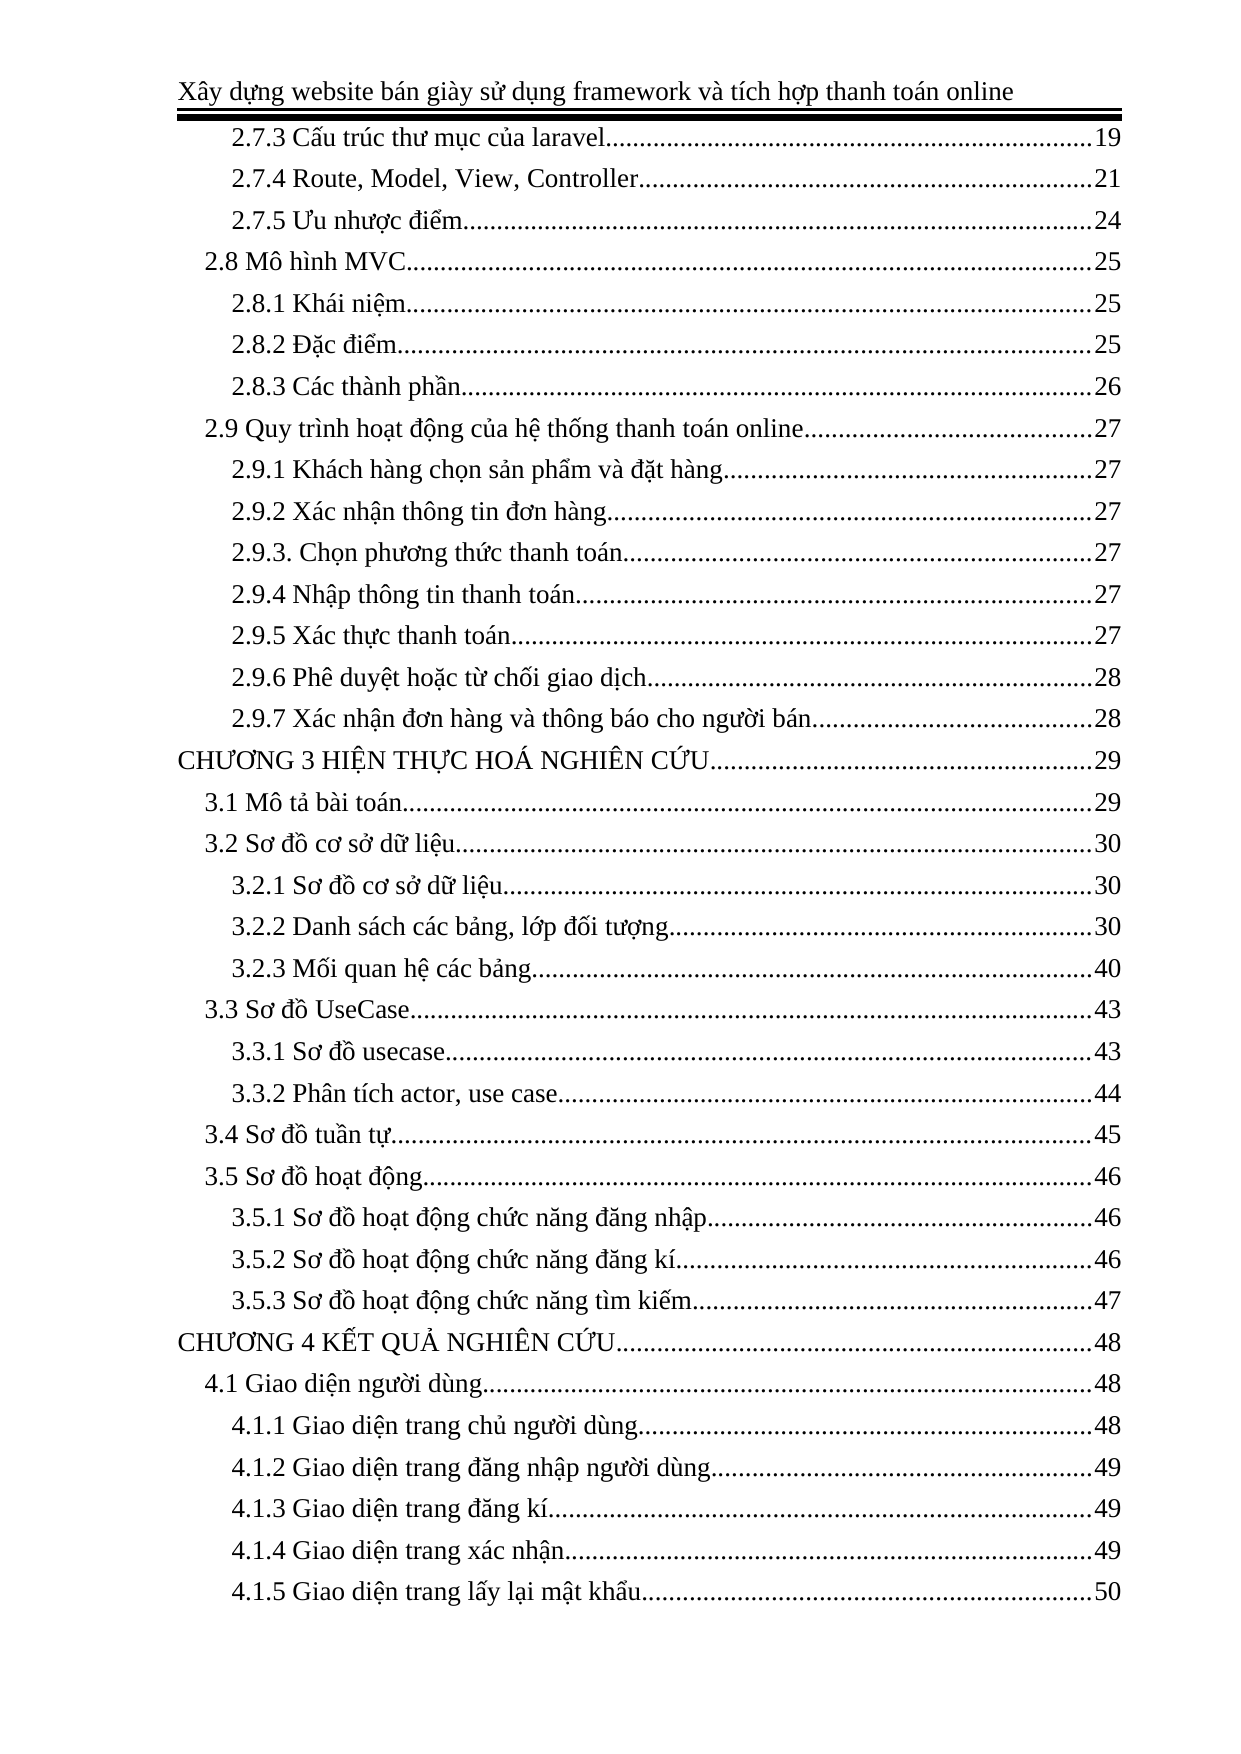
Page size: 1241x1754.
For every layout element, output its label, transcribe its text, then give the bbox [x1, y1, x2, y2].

text 3.5.3 Sơ đồ hoạt động chức năng tìm kiếm 47 [231, 1284, 1122, 1316]
text 2.7.4 Route, Model, View, Controller 21 [231, 162, 1122, 193]
text 3.1 Mô tả bài toán 29 [204, 786, 1122, 817]
text 2.8.3 Các thành phần 26 [231, 370, 1122, 401]
text 4.1.2 Giao diện trang đăng nhập người dùng 49 [231, 1451, 1122, 1482]
text 2.9.1 Khách hàng chọn sản phẩm và đặt hàng 27 [231, 453, 1122, 484]
text 3.5.2 Sơ đồ hoạt động chức năng đăng kí 46 [231, 1243, 1122, 1274]
text 2.7.5 Ưu nhược điểm 24 [231, 204, 1122, 235]
text 3.5 Sơ đồ hoạt động 46 [204, 1160, 1122, 1191]
text 2.9.5 Xác thực thanh toán 27 [231, 619, 1122, 651]
text 2.8 Mô hình MVC 25 [204, 245, 1122, 277]
text 4.1.3 Giao diện trang đăng kí 49 [231, 1492, 1122, 1523]
text 3.2.3 Mối quan hệ các bảng 40 [231, 952, 1122, 983]
text 3.3.1 Sơ đồ usecase 43 [231, 1035, 1122, 1066]
text 2.9.7 Xác nhận đơn hàng và thông báo cho người bán 28 [231, 703, 1122, 734]
text 2.7.3 Cấu trúc thư mục của laravel 19 [231, 121, 1122, 152]
text 3.2 Sơ đồ cơ sở dữ liệu 30 [204, 827, 1122, 858]
text 3.2.2 Danh sách các bảng, lớp đối tượng 30 [231, 910, 1122, 942]
text 2.9.2 Xác nhận thông tin đơn hàng 27 [231, 495, 1122, 526]
text CHƯƠNG 3 HIỆN THỰC HOÁ NGHIÊN CỨU 29 [177, 744, 1122, 775]
text 2.8.2 Đặc điểm 25 [231, 328, 1122, 360]
text 4.1.5 Giao diện trang lấy lại mật khẩu 50 [231, 1575, 1122, 1607]
text 3.5.1 Sơ đồ hoạt động chức năng đăng nhập 46 [231, 1201, 1122, 1232]
text 2.9.3. Chọn phương thức thanh toán 27 [231, 536, 1122, 567]
text 3.2.1 Sơ đồ cơ sở dữ liệu 30 [231, 869, 1122, 900]
text 2.9.4 Nhập thông tin thanh toán 27 [231, 578, 1122, 609]
text 4.1 Giao diện người dùng 48 [204, 1368, 1122, 1399]
text 4.1.1 Giao diện trang chủ người dùng 48 [231, 1409, 1122, 1440]
text 2.8.1 Khái niệm 25 [231, 287, 1122, 318]
text 3.4 Sơ đồ tuần tự 45 [204, 1118, 1122, 1149]
text CHƯƠNG 4 KẾT QUẢ NGHIÊN CỨU 48 [177, 1326, 1122, 1357]
text 2.9 Quy trình hoạt động của hệ thống thanh toán online 27 [204, 412, 1122, 443]
text 4.1.4 Giao diện trang xác nhận 49 [231, 1534, 1122, 1565]
text 3.3.2 Phân tích actor, use case 44 [231, 1077, 1122, 1108]
text 2.9.6 Phê duyệt hoặc từ chối giao dịch 28 [231, 661, 1122, 692]
text 3.3 Sơ đồ UseCase 43 [204, 993, 1122, 1025]
